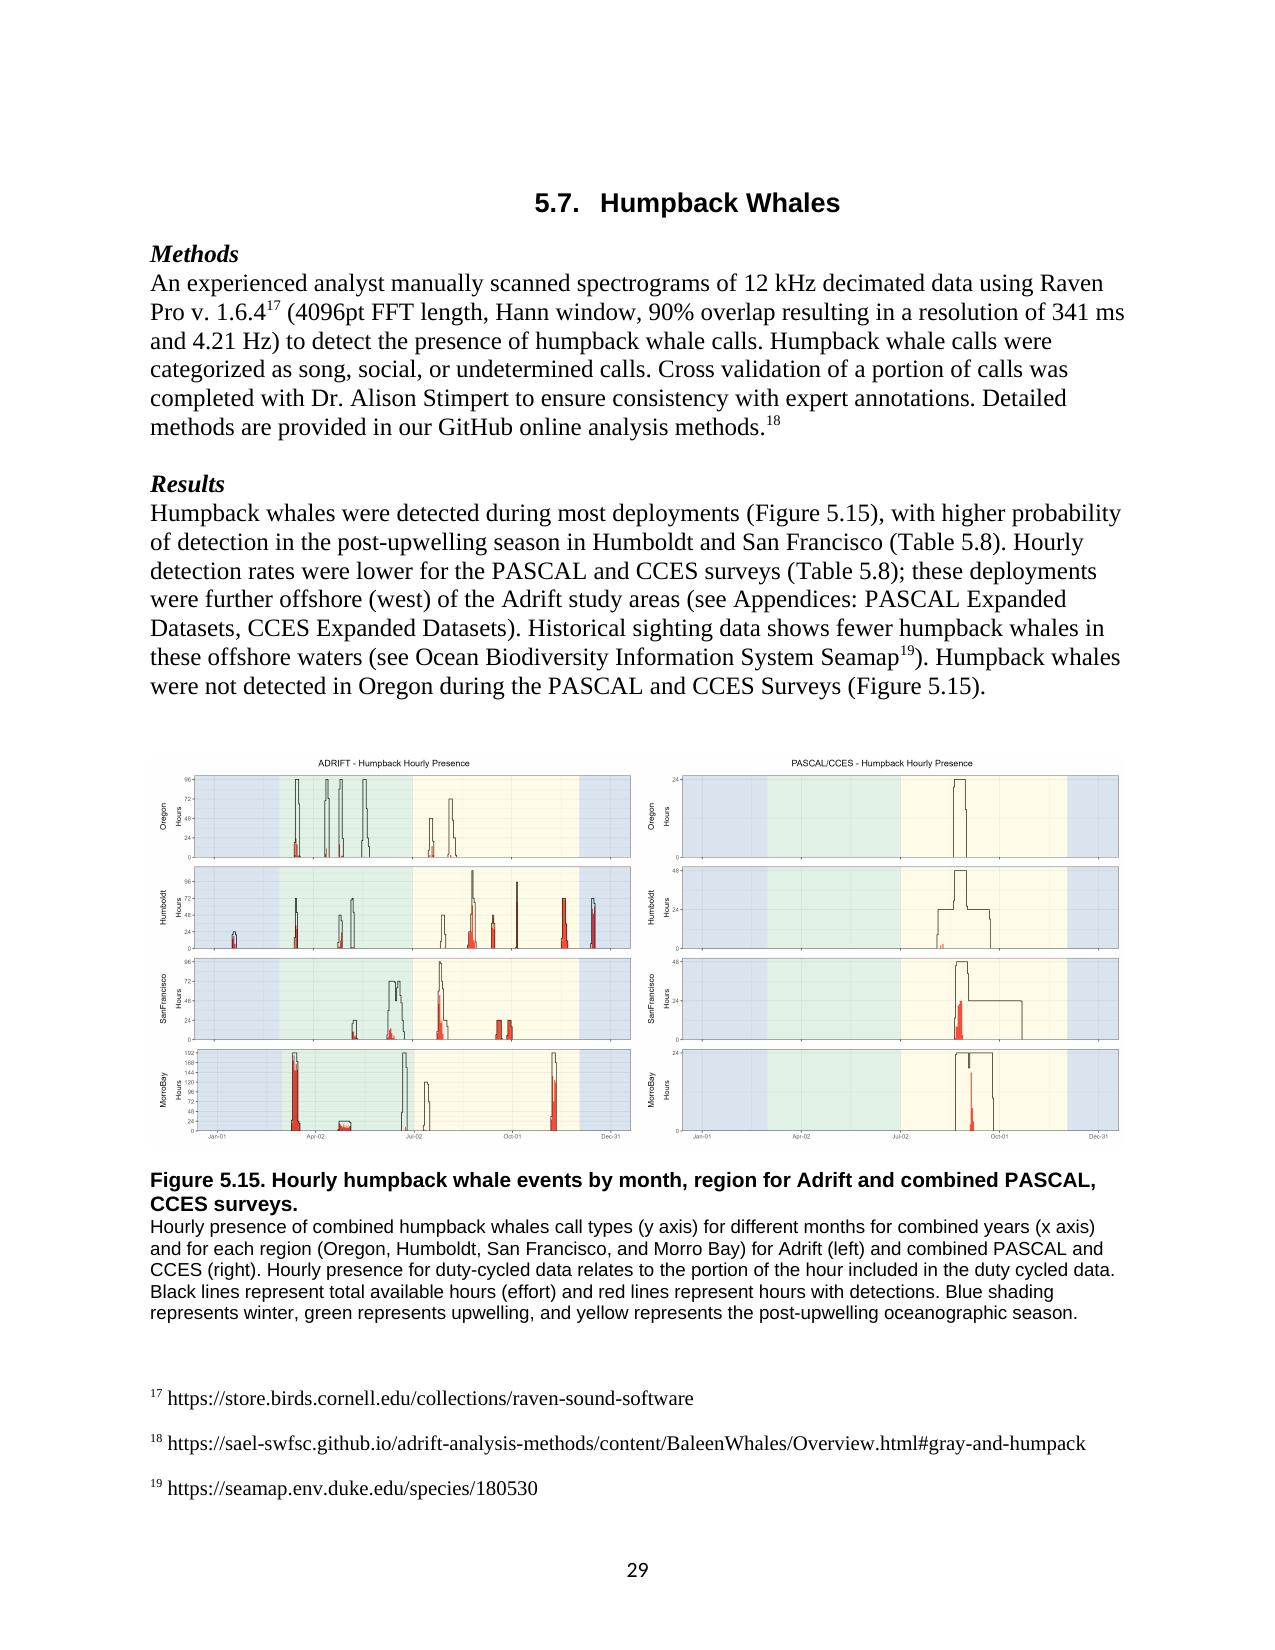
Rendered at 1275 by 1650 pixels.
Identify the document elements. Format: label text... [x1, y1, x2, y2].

text An experienced analyst manually scanned spectrograms of 12 kHz decimated data using Raven Pro v. 1.6.4 (4096pt FFT length, Hann window, 90% overlap resulting in a resolution of 341 ms and 4.21 Hz) to detect the presence of humpback whale calls. Humpback whale calls were categorized as song, social, or undetermined calls. Cross validation of a portion of calls was completed with Dr. Alison Stimpert to ensure consistency with expert annotations. Detailed methods are provided in our GitHub online analysis methods. [150, 268, 1125, 441]
text Methods [150, 239, 1125, 268]
text Hourly presence of combined humpback whales call types (y axis) for different months for combined years (x axis) and for each region (Oregon, Humboldt, San Francisco, and Morro Bay) for Adrift (left) and combined PASCAL and CCES (right). Hourly presence for duty-cycled data relates to the portion of the hour included in the duty cycled data. Black lines represent total available hours (effort) and red lines represent hours with detections. Blue shading represents winter, green represents upwelling, and yellow represents the post-upwelling oceanographic season. [150, 1216, 1125, 1324]
subtitle Humpback Whales [534, 187, 1125, 219]
text Results [150, 469, 1125, 498]
picture [150, 757, 1125, 1147]
